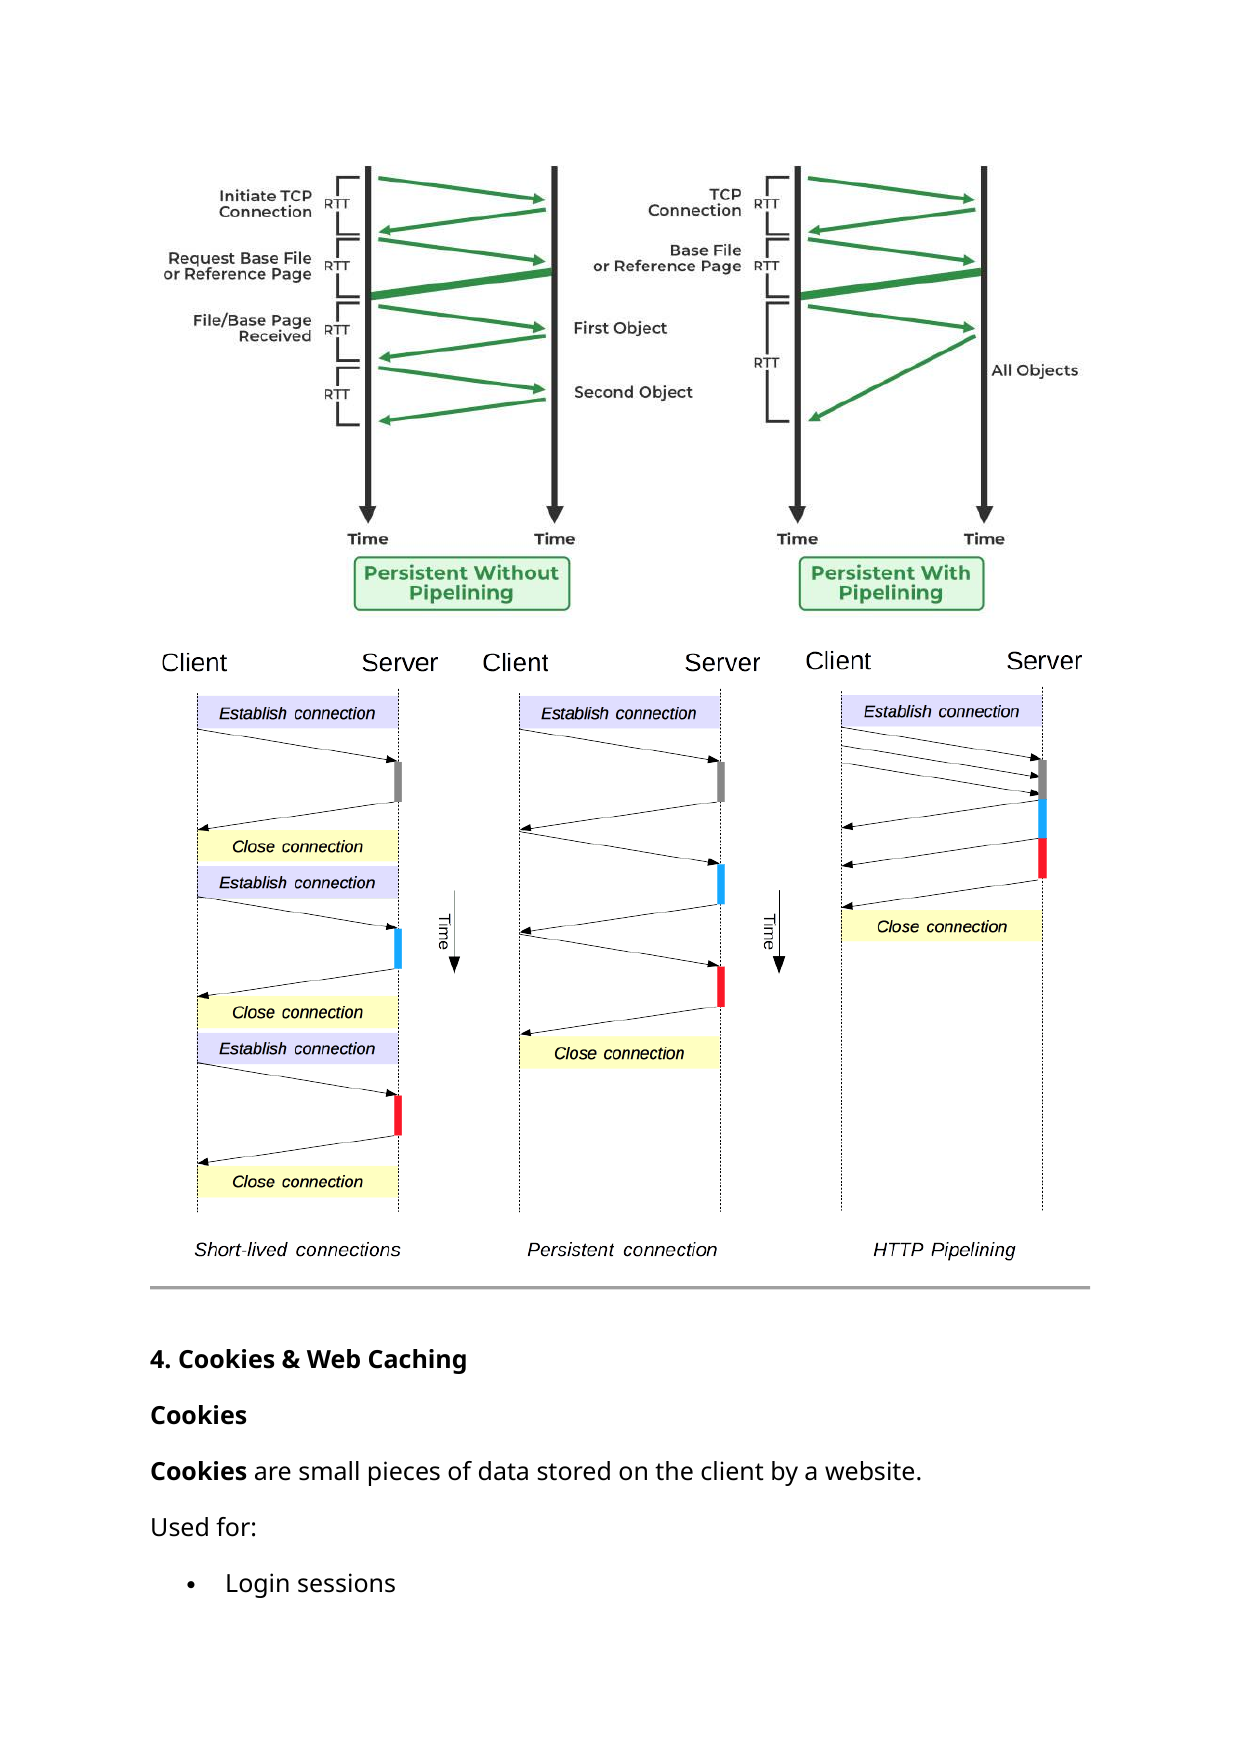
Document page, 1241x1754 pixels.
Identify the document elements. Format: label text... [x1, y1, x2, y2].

picture [150, 641, 1091, 1265]
picture [150, 150, 1091, 621]
text Cookies [150, 1398, 1090, 1432]
list Login sessions [187, 1565, 1090, 1599]
text Used for: [150, 1509, 1090, 1543]
text 4. Cookies & Web Caching [150, 1342, 1090, 1376]
text Cookies are small pieces of data stored on the client by a website. [150, 1454, 1090, 1488]
